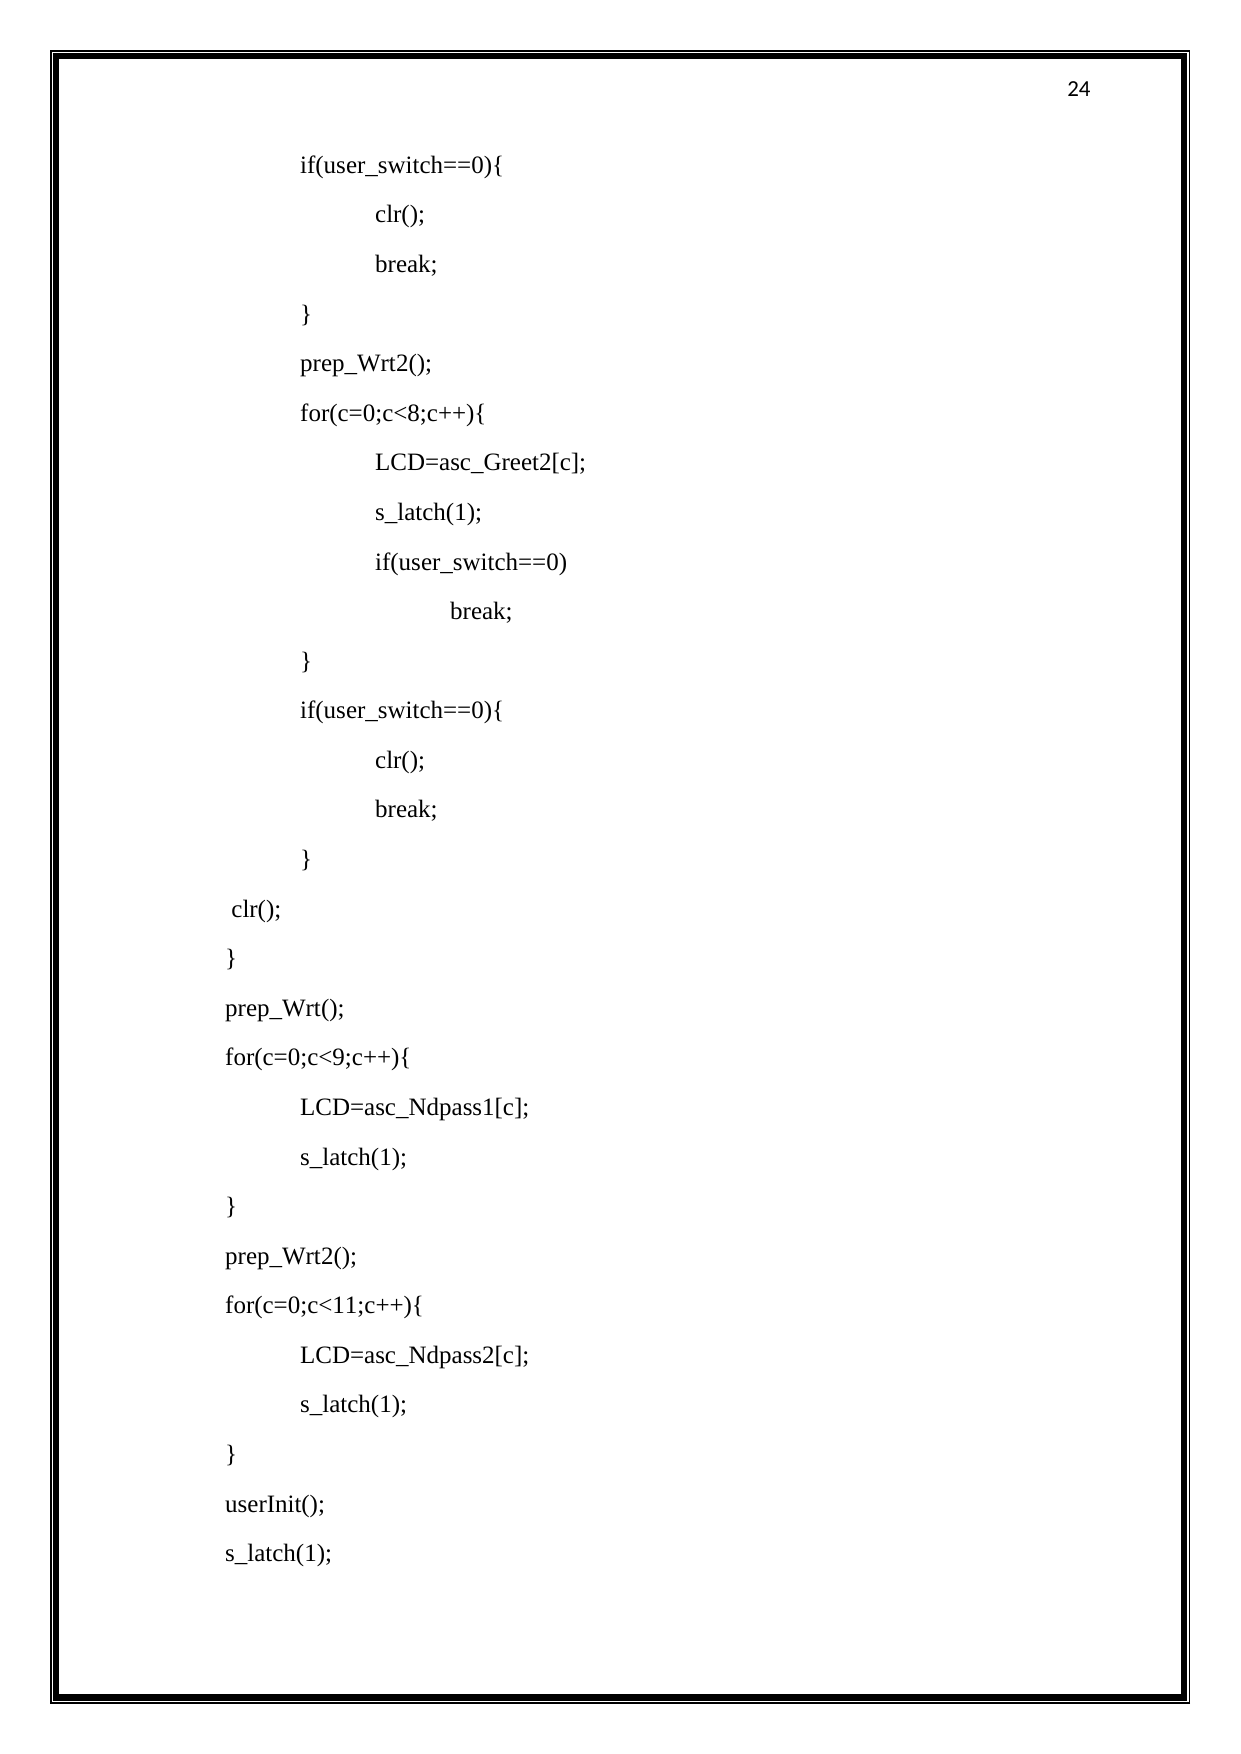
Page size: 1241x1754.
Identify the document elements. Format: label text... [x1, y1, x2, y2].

text prep_Wrt2(); [150, 1241, 1090, 1269]
text if(user_switch==0){ [150, 695, 1090, 724]
text if(user_switch==0){ [150, 150, 1090, 179]
text userInit(); [150, 1489, 1090, 1517]
text for(c=0;c<9;c++){ [150, 1042, 1090, 1071]
text s_latch(1); [150, 1538, 1090, 1567]
text prep_Wrt(); [150, 993, 1090, 1022]
text } [150, 299, 1090, 327]
text for(c=0;c<8;c++){ [150, 398, 1090, 427]
text } [150, 646, 1090, 674]
text } [150, 943, 1090, 972]
text } [150, 1439, 1090, 1468]
text s_latch(1); [150, 1142, 1090, 1170]
text prep_Wrt2(); [150, 348, 1090, 377]
text LCD=asc_Ndpass2[c]; [150, 1340, 1090, 1369]
text s_latch(1); [150, 1389, 1090, 1418]
text break; [150, 249, 1090, 278]
text LCD=asc_Greet2[c]; [150, 447, 1090, 476]
text } [150, 844, 1090, 873]
text for(c=0;c<11;c++){ [150, 1290, 1090, 1319]
text break; [150, 794, 1090, 823]
text LCD=asc_Ndpass1[c]; [150, 1092, 1090, 1121]
text clr(); [150, 745, 1090, 774]
text clr(); [150, 894, 1090, 922]
text clr(); [150, 199, 1090, 228]
text break; [150, 596, 1090, 625]
text s_latch(1); [150, 497, 1090, 526]
text } [150, 1191, 1090, 1220]
text if(user_switch==0) [150, 547, 1090, 575]
